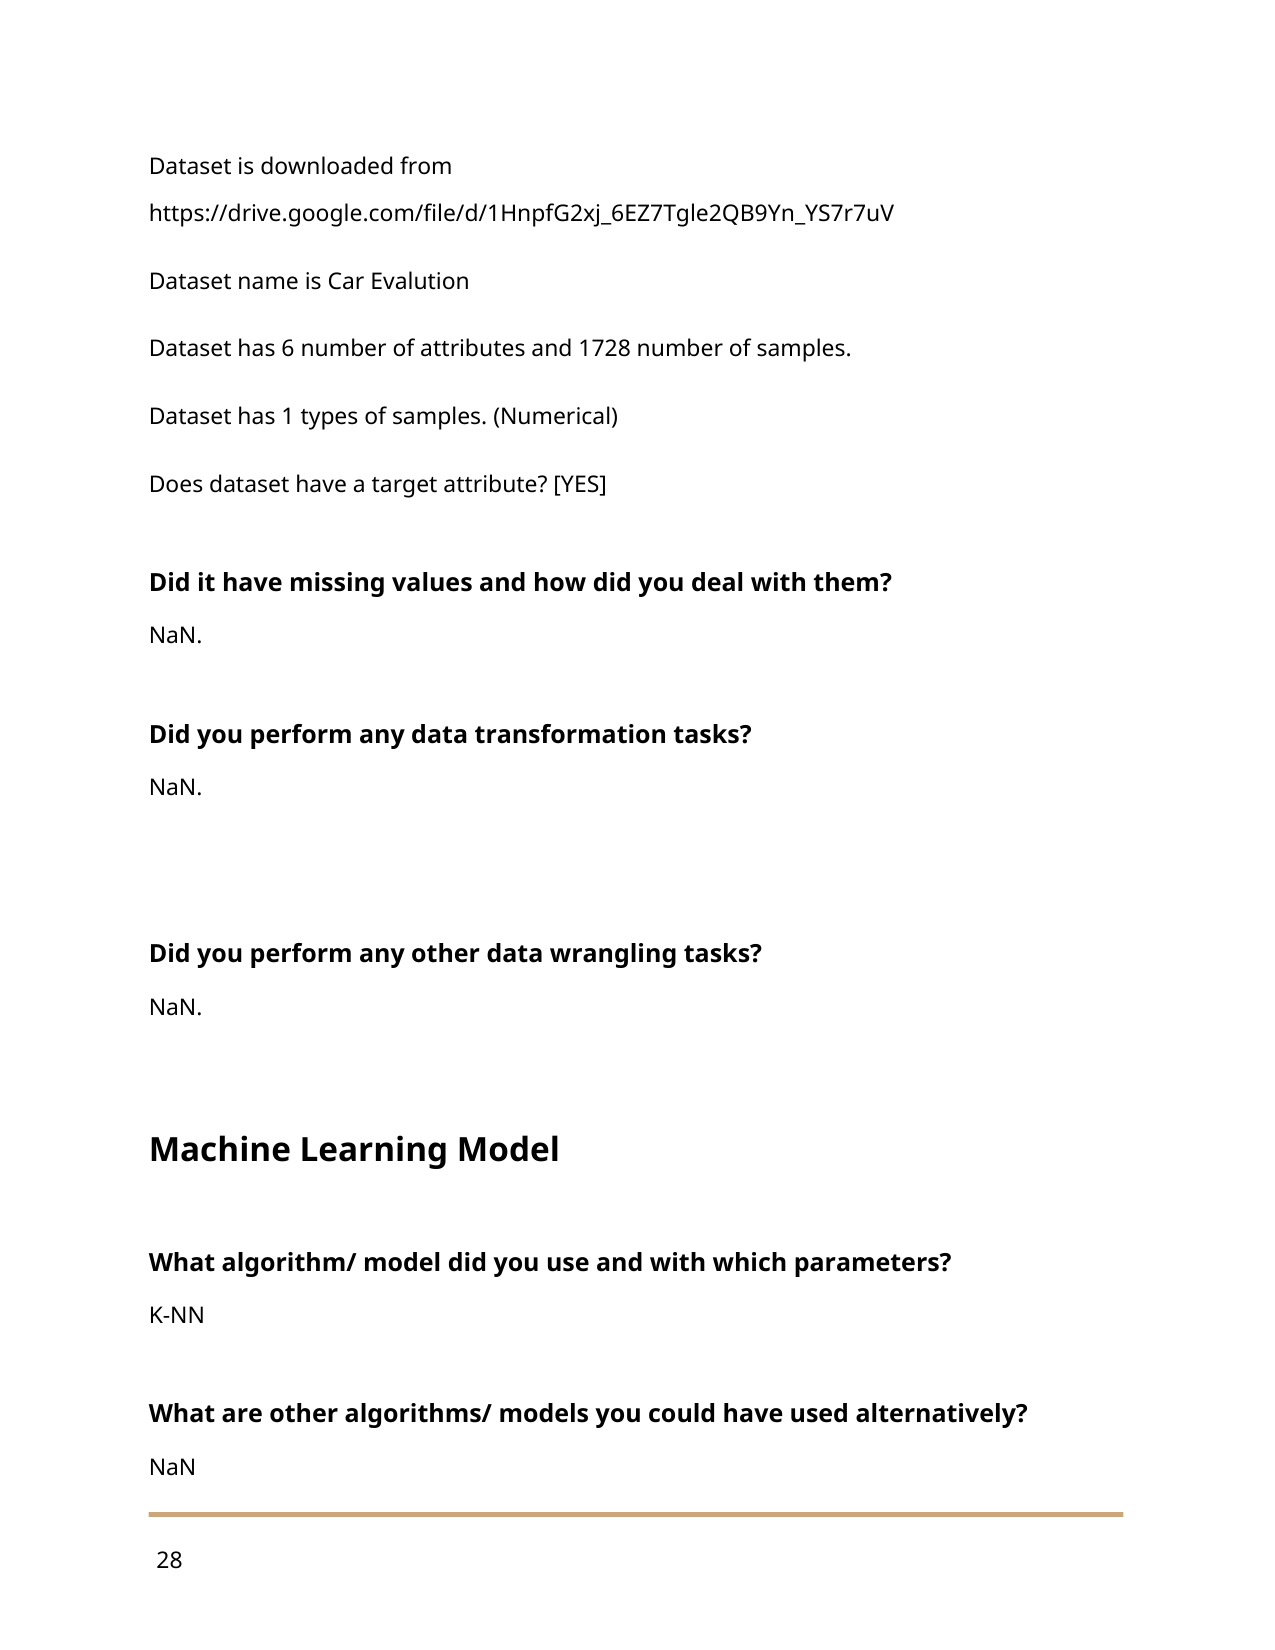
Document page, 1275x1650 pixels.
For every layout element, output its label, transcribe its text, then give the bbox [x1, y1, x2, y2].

text NaN [148, 1451, 1125, 1482]
subtitle Did you perform any other data wrangling tasks? [148, 936, 1125, 970]
text Dataset name is Car Evalution [148, 264, 1125, 296]
subtitle What are other algorithms/ models you could have used alternatively? [148, 1396, 1125, 1430]
text NaN. [148, 619, 1125, 651]
text Does dataset have a target attribute? [YES] [148, 468, 1125, 499]
text NaN. [148, 991, 1125, 1022]
subtitle What algorithm/ model did you use and with which parameters? [148, 1244, 1125, 1278]
subtitle Did you perform any data transformation tasks? [148, 716, 1125, 750]
subtitle Did it have missing values and how did you deal with them? [148, 564, 1125, 599]
text Dataset has 1 types of samples. (Numerical) [148, 400, 1125, 431]
text K-NN [148, 1299, 1125, 1330]
text NaN. [148, 771, 1125, 802]
subtitle Machine Learning Model [148, 1126, 1125, 1172]
picture [148, 1512, 1124, 1517]
text Dataset is downloaded from https://drive.google.com/file/d/1HnpfG2xj_6EZ7Tgle2QB9Yn_YS7r7uV [148, 150, 1125, 228]
text Dataset has 6 number of attributes and 1728 number of samples. [148, 332, 1125, 363]
